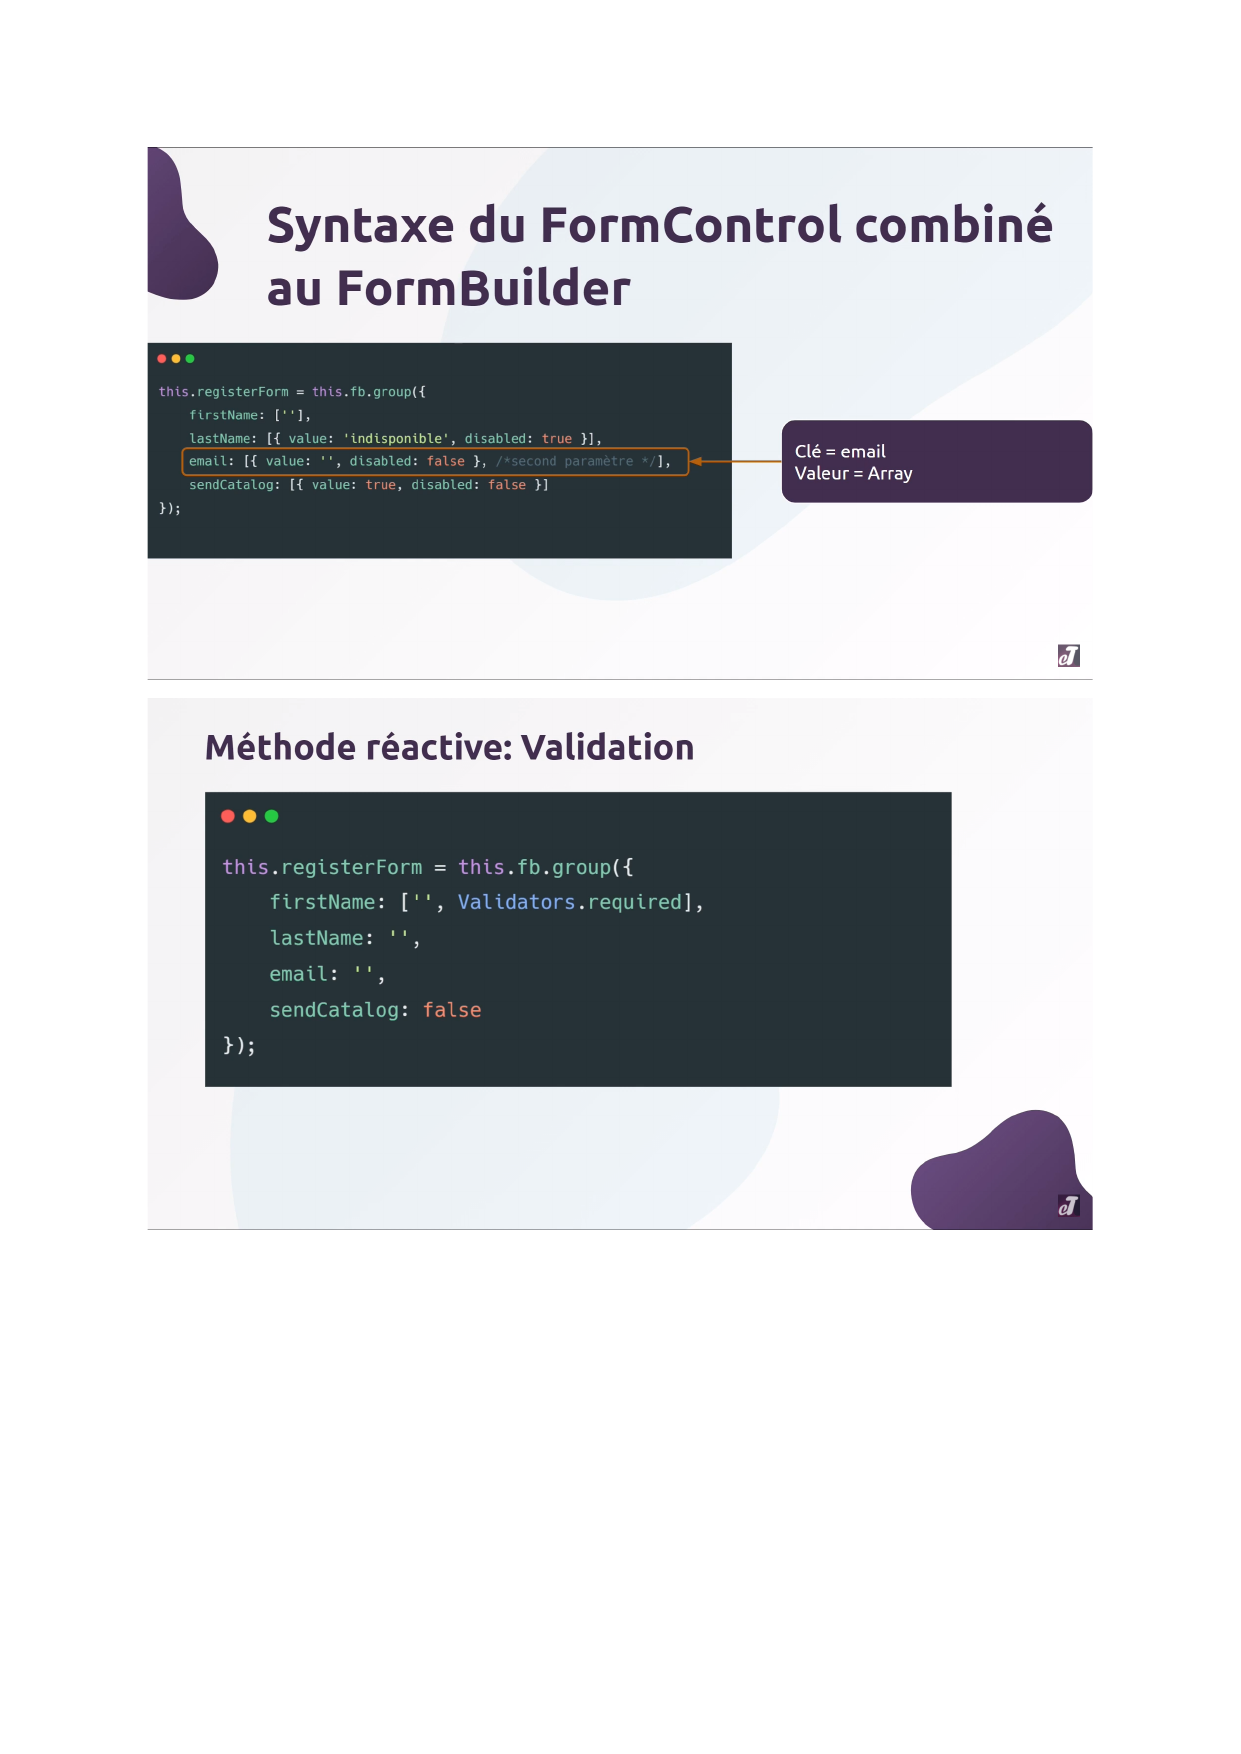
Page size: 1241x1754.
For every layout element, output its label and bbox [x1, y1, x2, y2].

picture [147, 147, 1093, 680]
picture [147, 698, 1093, 1230]
